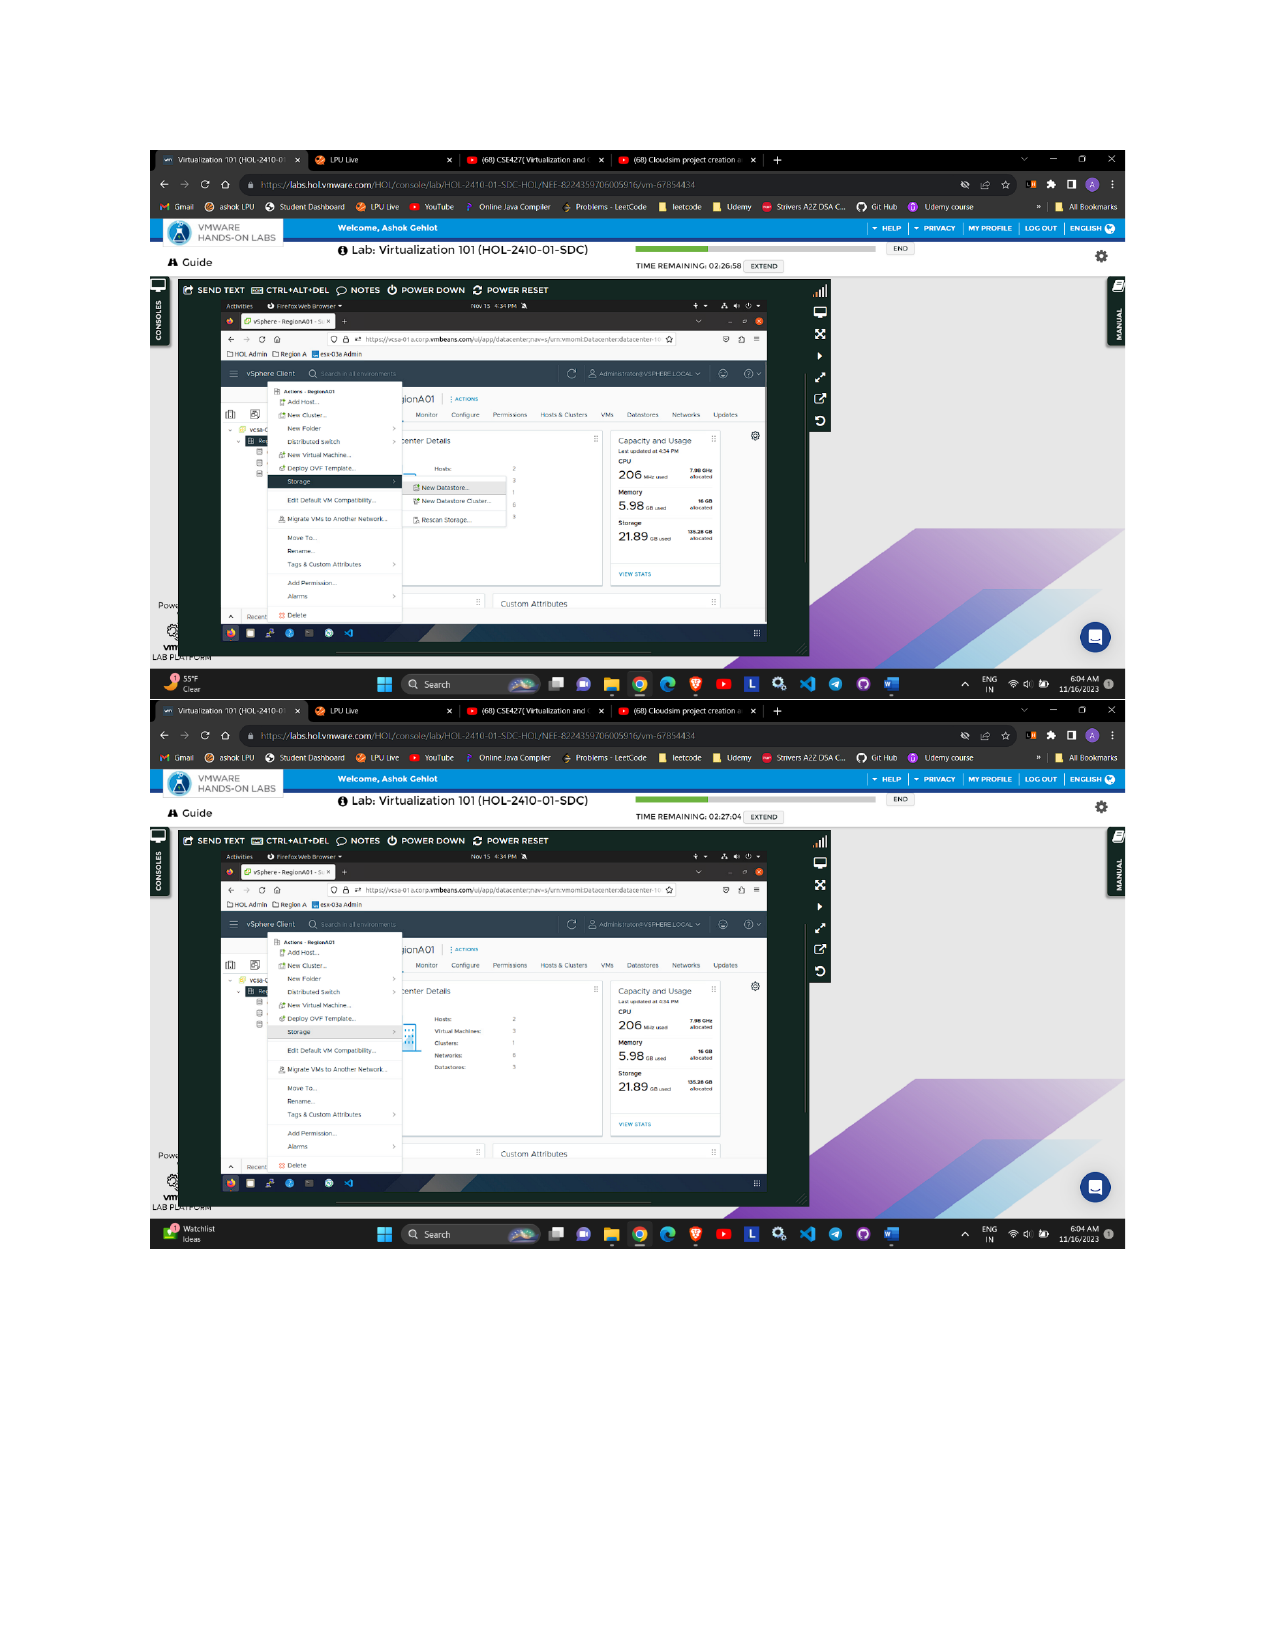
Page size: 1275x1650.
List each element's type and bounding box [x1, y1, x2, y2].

picture [150, 700, 1125, 1249]
picture [415, 776, 437, 781]
picture [938, 226, 952, 230]
picture [363, 227, 379, 231]
picture [415, 225, 437, 230]
picture [1042, 226, 1057, 230]
picture [1029, 777, 1039, 781]
picture [924, 226, 935, 230]
picture [1090, 777, 1101, 781]
picture [1105, 225, 1115, 234]
picture [1029, 226, 1039, 230]
picture [1105, 776, 1115, 784]
picture [383, 225, 394, 230]
picture [150, 150, 1125, 699]
picture [924, 777, 935, 781]
picture [363, 778, 379, 782]
picture [1090, 226, 1101, 230]
picture [1071, 226, 1084, 230]
picture [339, 226, 360, 230]
picture [1071, 777, 1084, 781]
picture [982, 777, 1005, 781]
picture [339, 777, 360, 781]
picture [982, 226, 1005, 230]
picture [938, 777, 952, 781]
picture [1042, 777, 1057, 781]
picture [383, 776, 394, 781]
